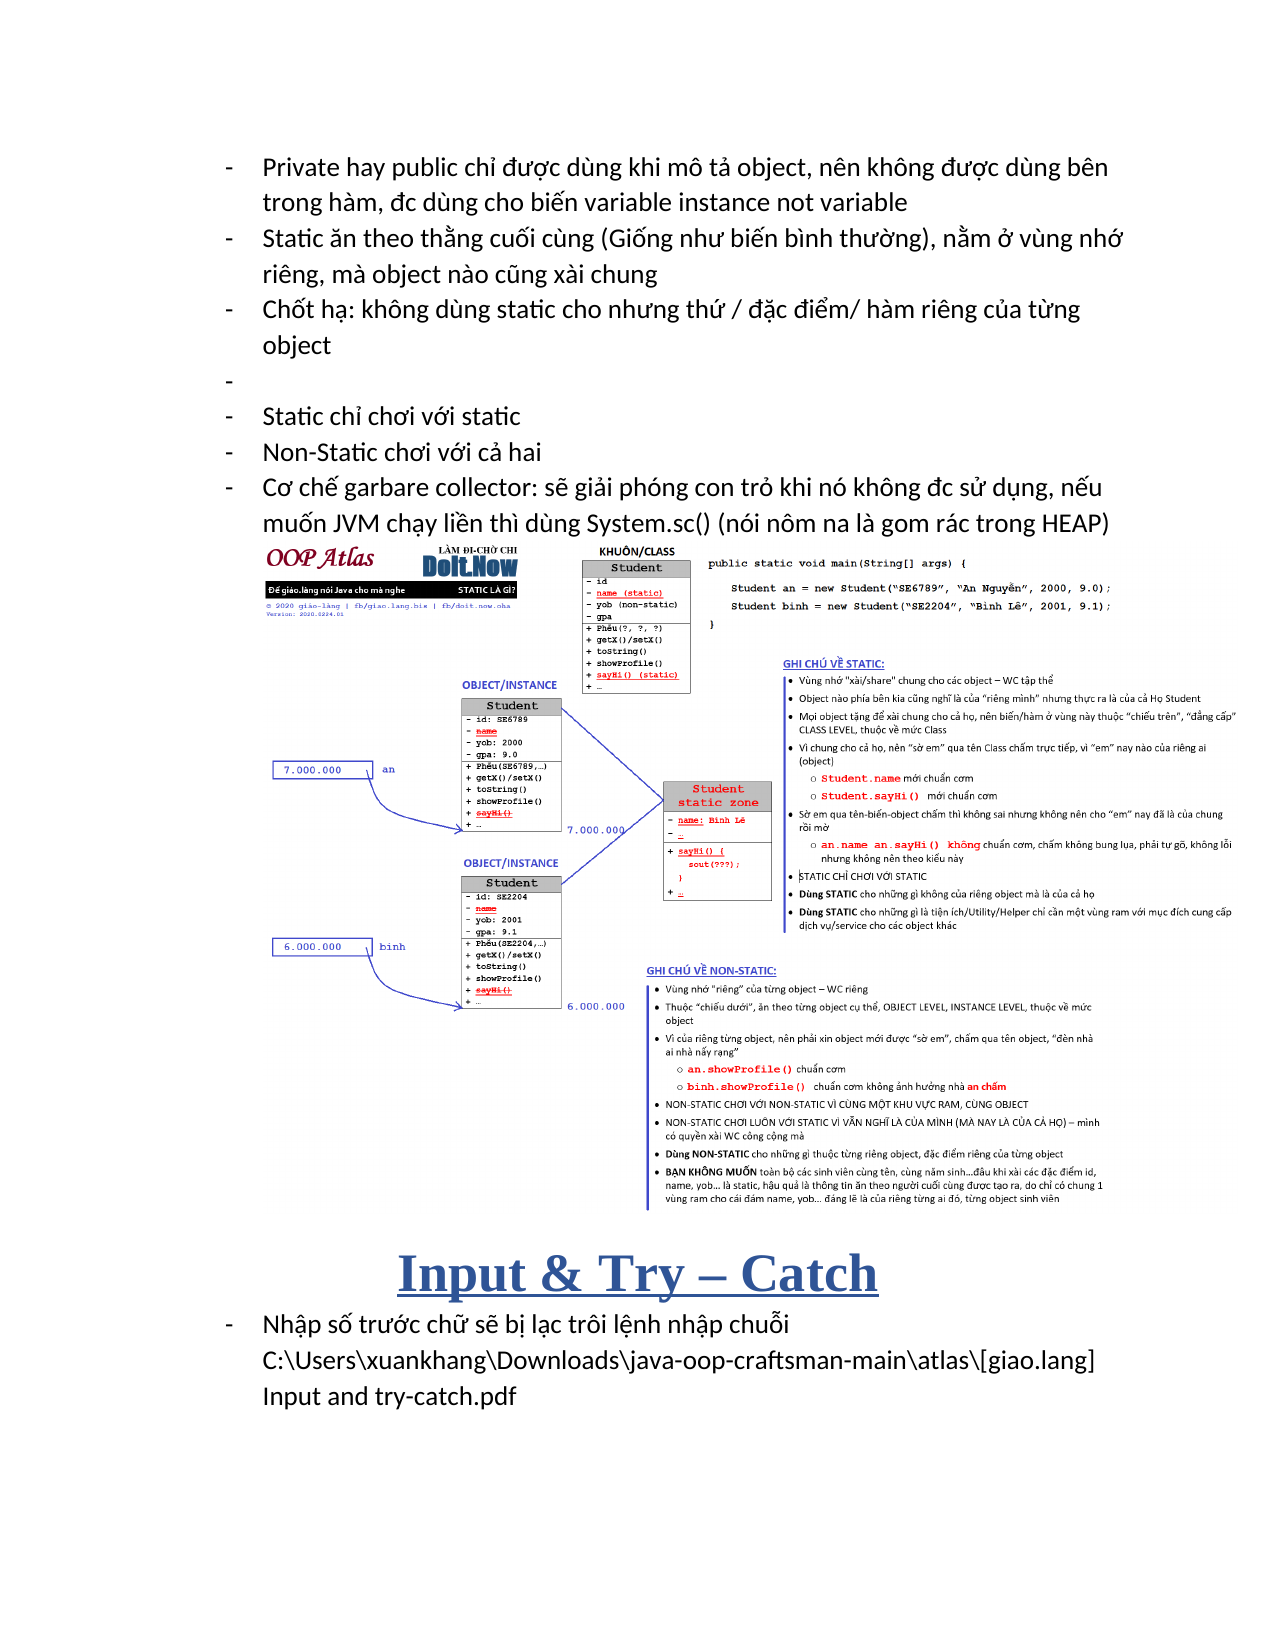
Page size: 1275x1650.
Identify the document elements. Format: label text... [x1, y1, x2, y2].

list Non-Static chơi với cả hai [225, 435, 1125, 468]
list Cơ chế garbare collector: sẽ giải phóng con trỏ khi nó không đc sử dụng, nếu muốn JVM chạy liền thì dùng System.sc() (nói nôm na là gom rác trong HEAP) [225, 471, 1125, 539]
subtitle Input & Try – Catch [150, 1240, 1125, 1303]
list Private hay public chỉ được dùng khi mô tả object, nên không được dùng bên trong hàm, đc dùng cho biến variable instance not variable [225, 150, 1125, 219]
list C:\Users\xuankhang\Downloads\java-oop-craftsman-main\atlas\[giao.lang] Input and try-catch.pdf [262, 1343, 1125, 1412]
list Chốt hạ: không dùng static cho nhưng thứ / đặc điểm/ hàm riêng của từng object [225, 292, 1125, 361]
list Nhập số trước chữ sẽ bị lạc trôi lệnh nhập chuỗi [225, 1308, 1125, 1341]
picture [262, 541, 1238, 1214]
list Static chỉ chơi với static [225, 399, 1125, 432]
list Static ăn theo thằng cuối cùng (Giống như biến bình thường), nằm ở vùng nhớ riêng, mà object nào cũng xài chung [225, 221, 1125, 290]
